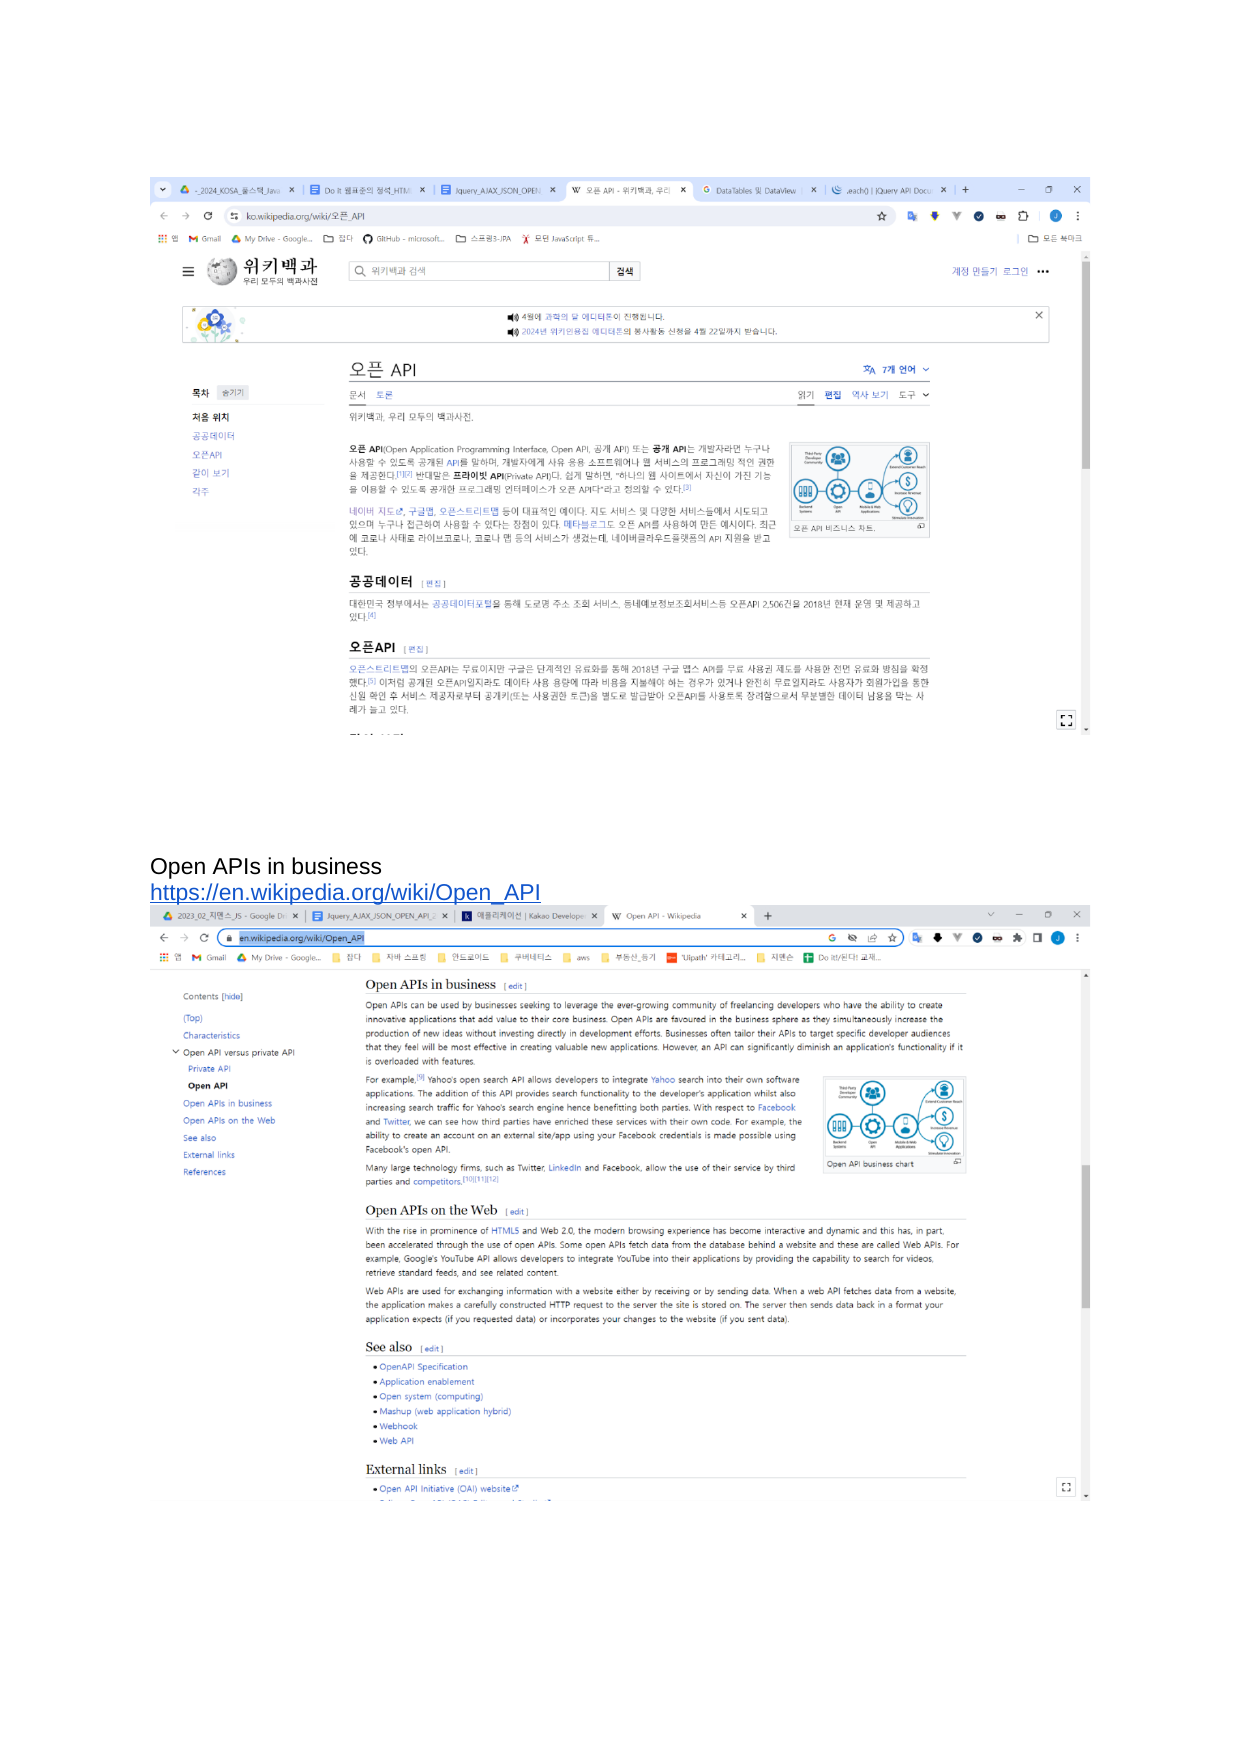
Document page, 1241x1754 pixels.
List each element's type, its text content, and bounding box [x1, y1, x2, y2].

text Open APIs in business [150, 853, 1090, 879]
text https://en.wikipedia.org/wiki/Open_API [150, 879, 1090, 905]
picture [150, 177, 1091, 735]
picture [150, 905, 1091, 1501]
